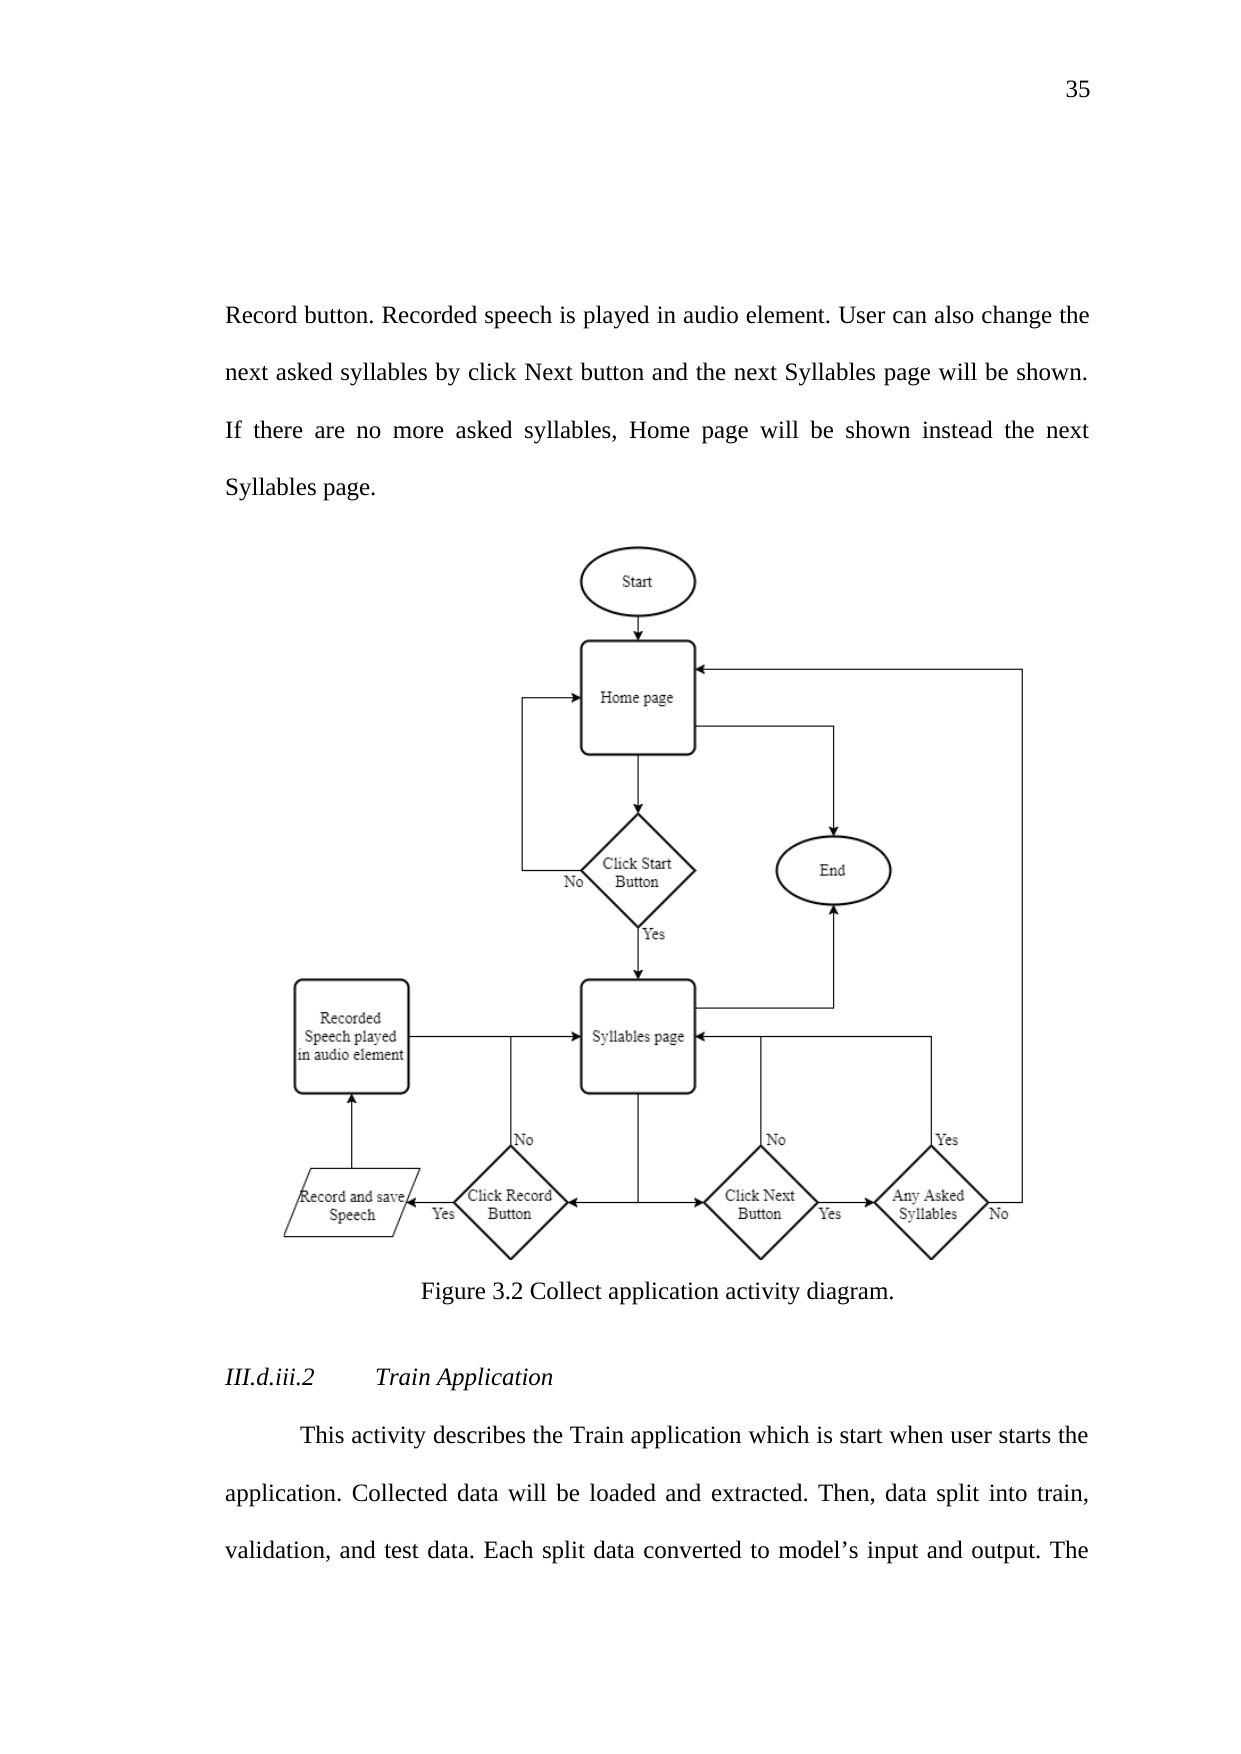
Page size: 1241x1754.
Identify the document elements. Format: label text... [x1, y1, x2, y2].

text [225, 300, 1090, 501]
subtitle Train Application [225, 1362, 1090, 1391]
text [225, 1420, 1090, 1564]
text Figure 3.2 Collect application activity diagram. [225, 1276, 1090, 1304]
picture [283, 546, 1032, 1260]
